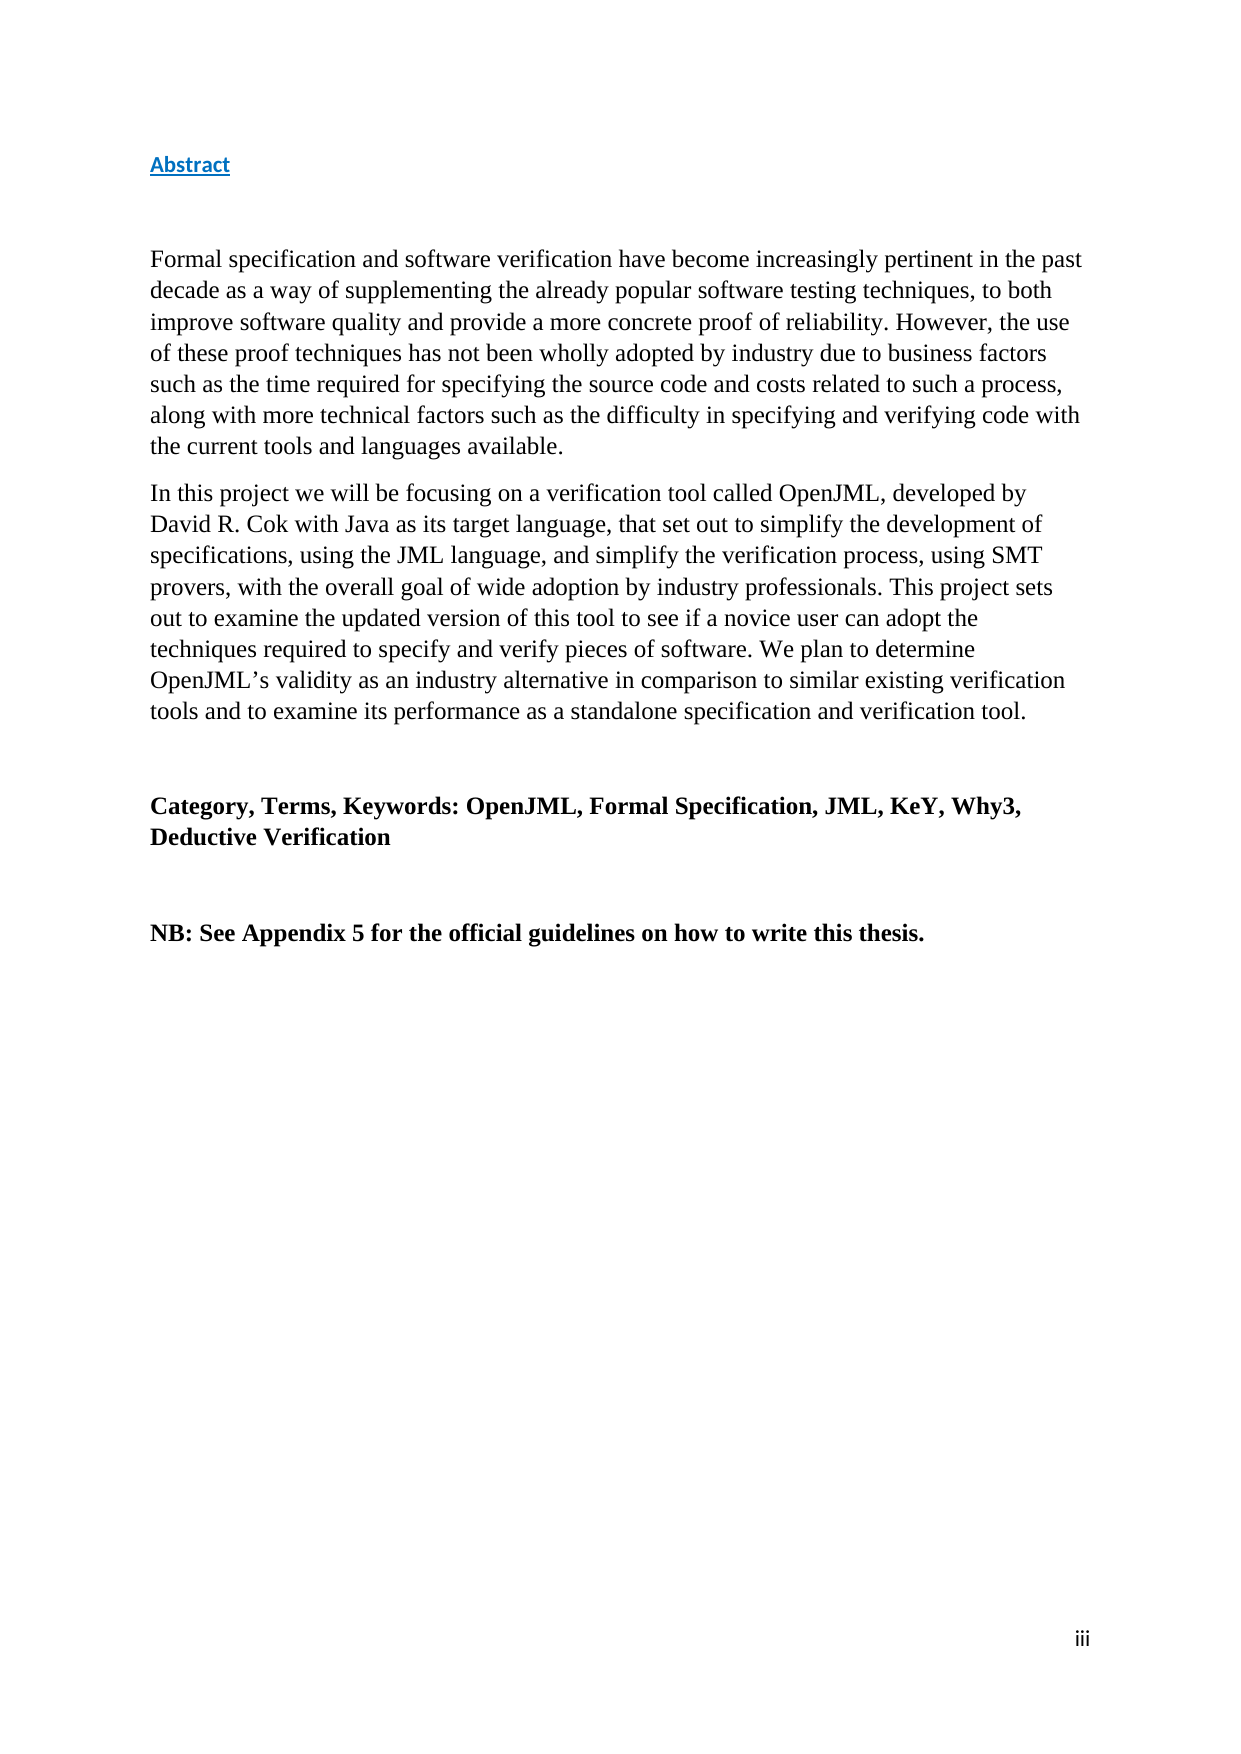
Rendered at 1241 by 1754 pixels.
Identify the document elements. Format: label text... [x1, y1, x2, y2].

subtitle Abstract [150, 150, 1090, 178]
text NB: See Appendix 5 for the official guidelines on how to write this thesis. [150, 918, 1090, 946]
text Formal specification and software verification have become increasingly pertinent in the past decade as a way of supplementing the already popular software testing techniques, to both improve software quality and provide a more concrete proof of reliability. However, the use of these proof techniques has not been wholly adopted by industry due to business factors such as the time required for specifying the source code and costs related to such a process, along with more technical factors such as the difficulty in specifying and verifying code with the current tools and languages available. [150, 244, 1090, 459]
text Category, Terms, Keywords: OpenJML, Formal Specification, JML, KeY, Why3, Deductive Verification [150, 791, 1090, 851]
text In this project we will be focusing on a verification tool called OpenJML, developed by David R. Cok with Java as its target language, that set out to simplify the development of specifications, using the JML language, and simplify the verification process, using SMT provers, with the overall goal of wide adoption by industry professionals. This project sets out to examine the updated version of this tool to see if a novice user can adopt the techniques required to specify and verify pieces of software. We plan to determine OpenJML’s validity as an industry alternative in comparison to similar existing verification tools and to examine its performance as a standalone specification and verification tool. [150, 478, 1090, 724]
